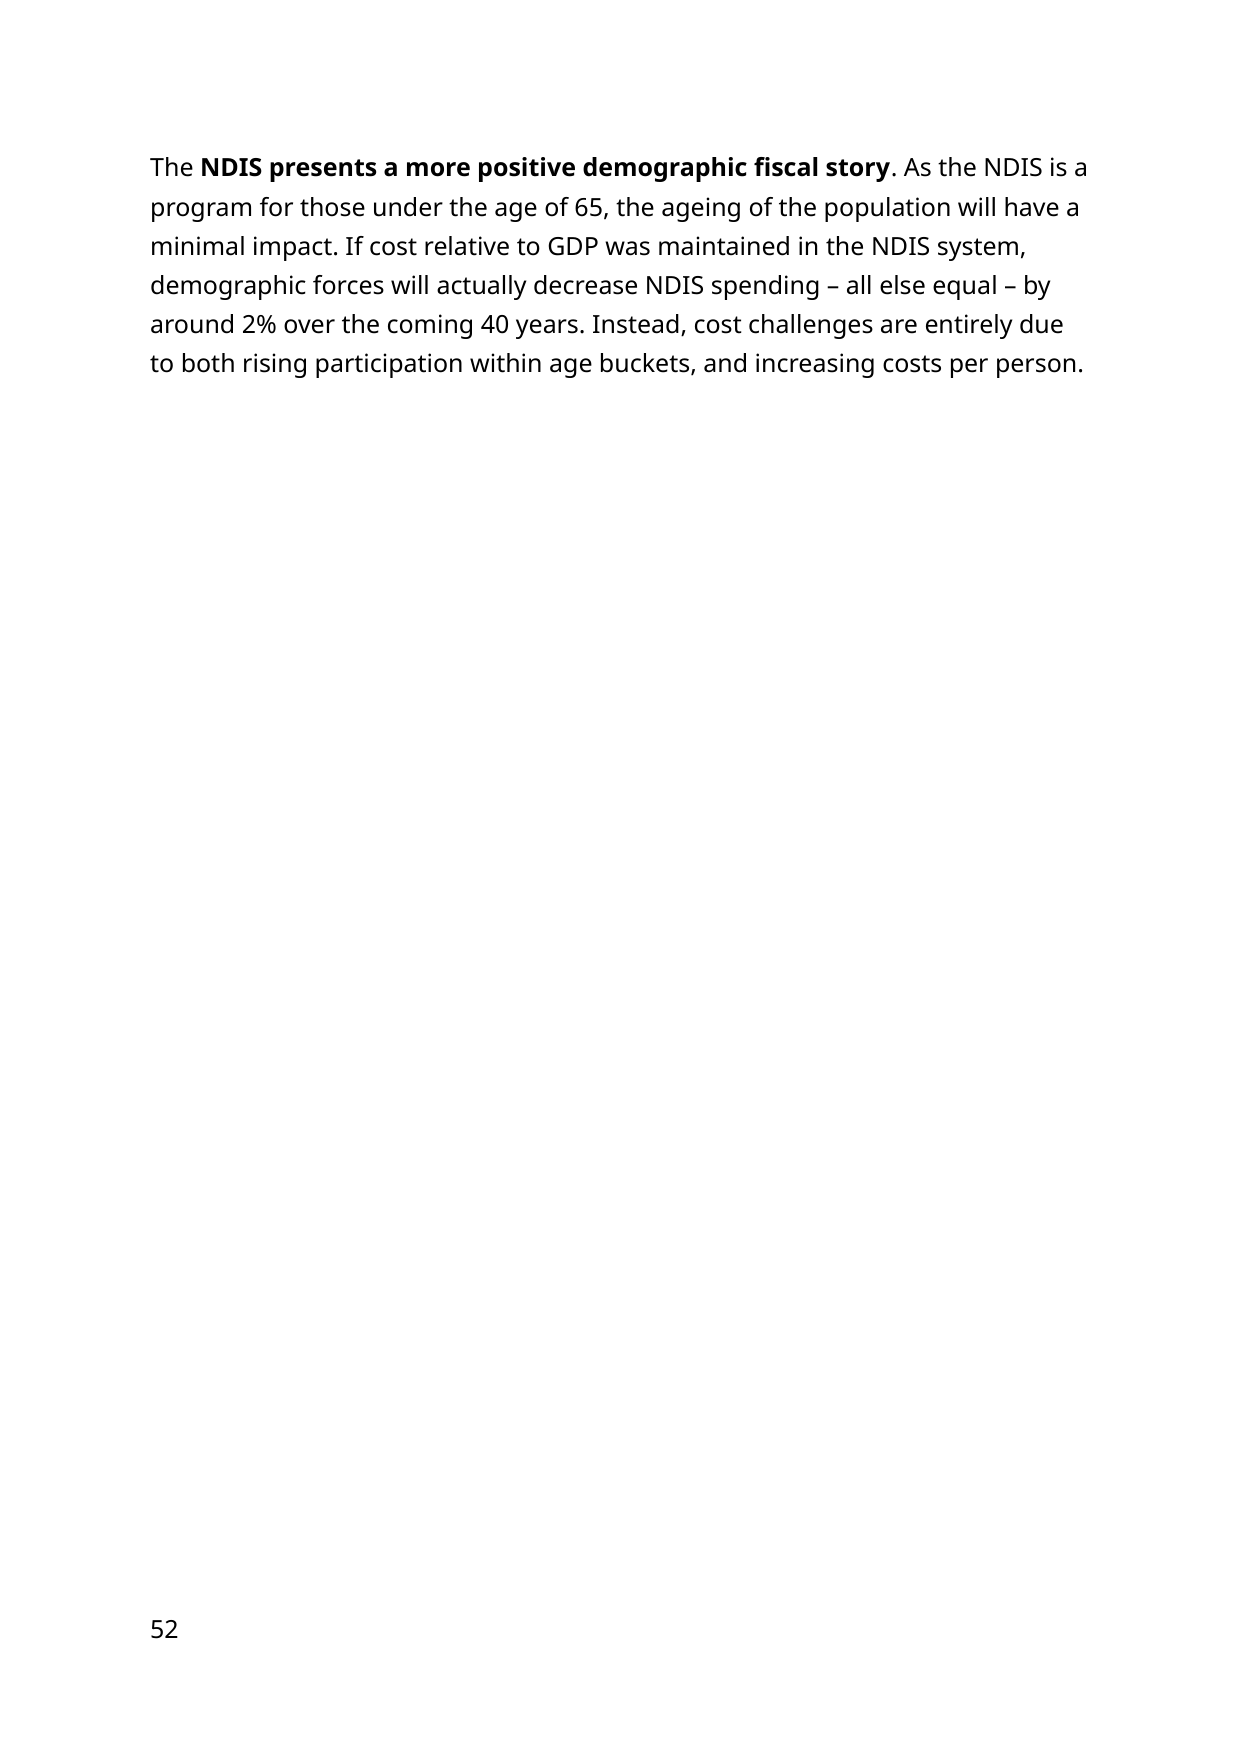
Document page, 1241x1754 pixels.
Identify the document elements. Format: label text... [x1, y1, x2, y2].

text The NDIS presents a more positive demographic fiscal story. As the NDIS is a program for those under the age of 65, the ageing of the population will have a minimal impact. If cost relative to GDP was maintained in the NDIS system, demographic forces will actually decrease NDIS spending – all else equal – by around 2% over the coming 40 years. Instead, cost challenges are entirely due to both rising participation within age buckets, and increasing costs per person. [150, 150, 1090, 419]
